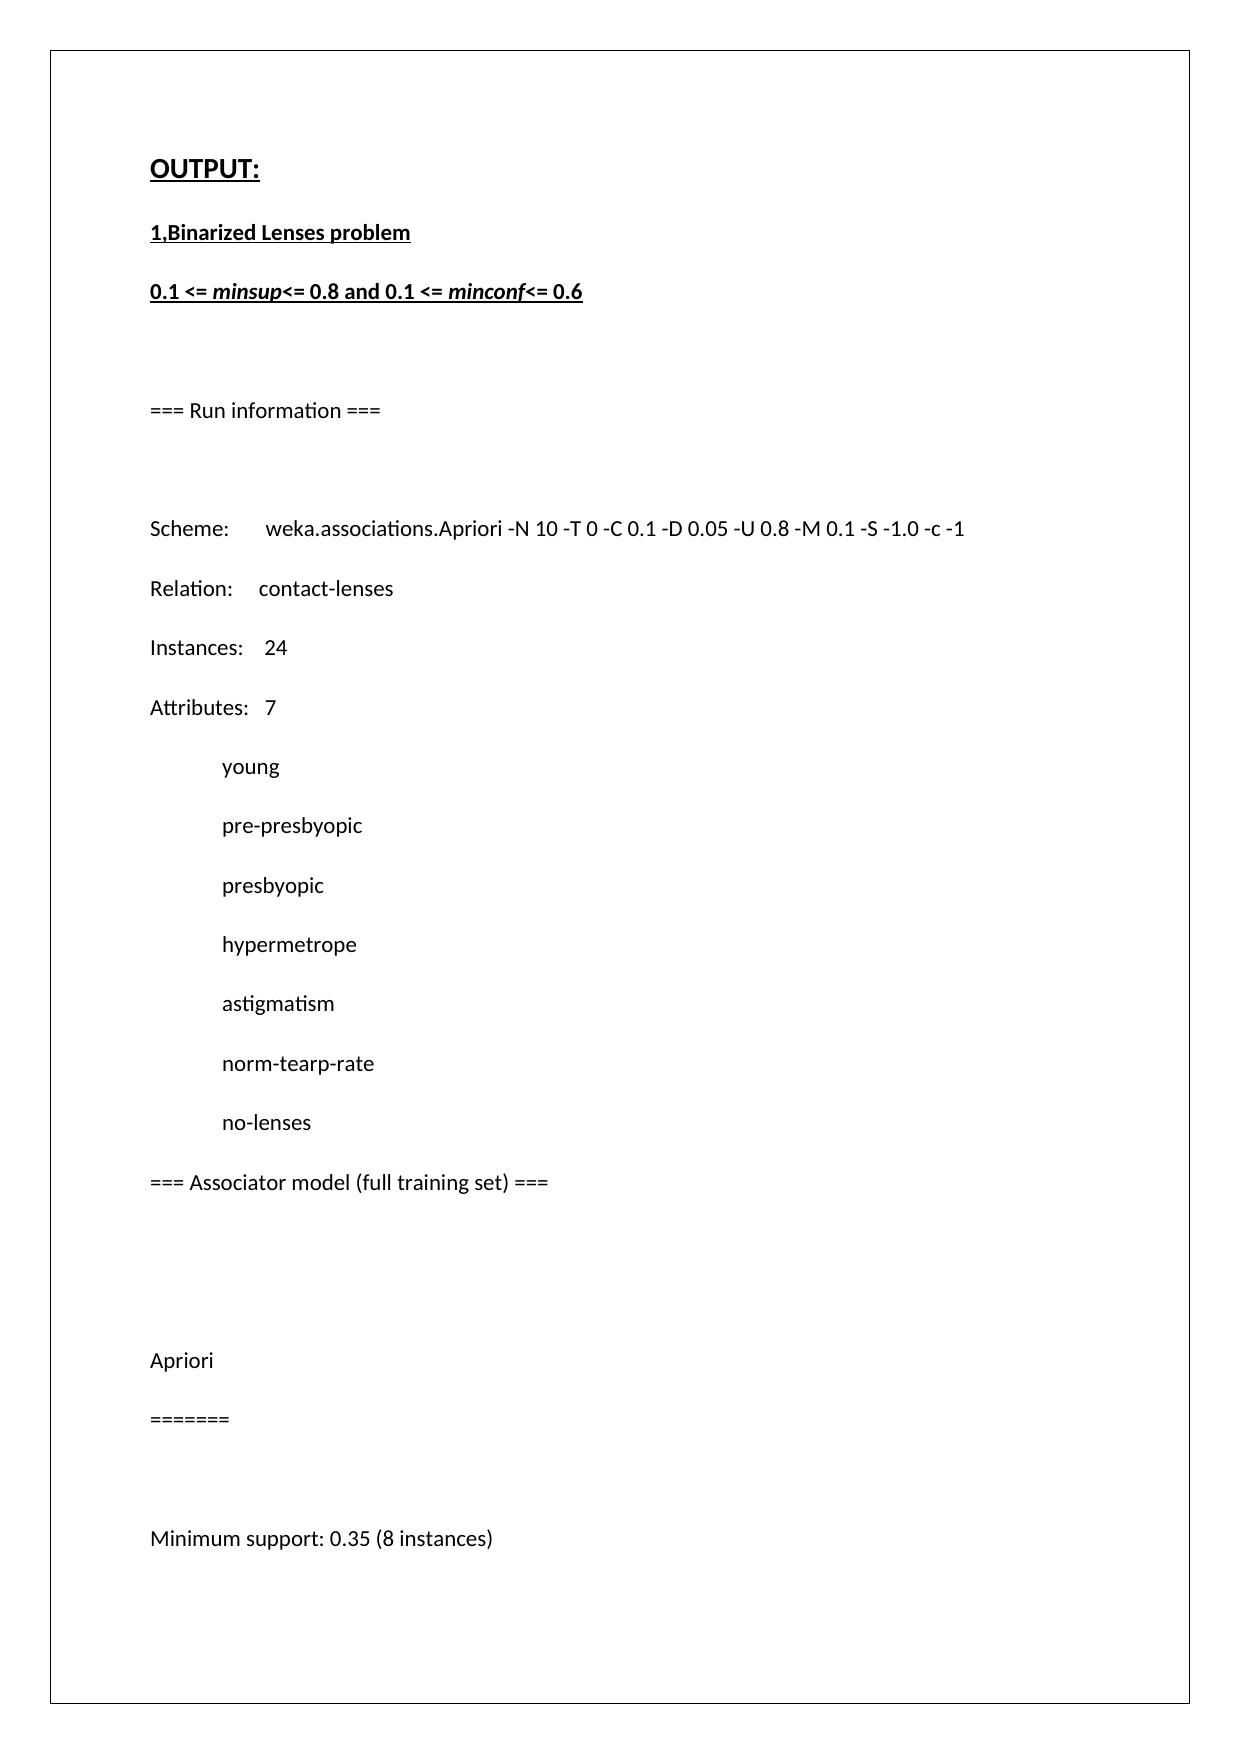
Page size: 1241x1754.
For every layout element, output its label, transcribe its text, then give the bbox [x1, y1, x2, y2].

text 1,Binarized Lenses problem [150, 218, 1090, 246]
text pre-presbyopic [150, 811, 1090, 839]
text OUTPUT: [150, 150, 1090, 186]
text Scheme: weka.associations.Apriori -N 10 -T 0 -C 0.1 -D 0.05 -U 0.8 -M 0.1 -S -1.0 -c -1 [150, 514, 1090, 542]
text norm-tearp-rate [150, 1049, 1090, 1077]
text 0.1 <= minsup<= 0.8 and 0.1 <= minconf<= 0.6 [150, 277, 1090, 305]
text Attributes: 7 [150, 693, 1090, 721]
text === Associator model (full training set) === [150, 1168, 1090, 1196]
text no-lenses [150, 1108, 1090, 1136]
text ======= [150, 1405, 1090, 1433]
text Instances: 24 [150, 633, 1090, 661]
text Minimum support: 0.35 (8 instances) [150, 1524, 1090, 1552]
text Relation: contact-lenses [150, 574, 1090, 602]
text hypermetrope [150, 930, 1090, 958]
text === Run information === [150, 396, 1090, 424]
text presbyopic [150, 871, 1090, 899]
text young [150, 752, 1090, 780]
text Apriori [150, 1346, 1090, 1374]
text astigmatism [150, 989, 1090, 1017]
